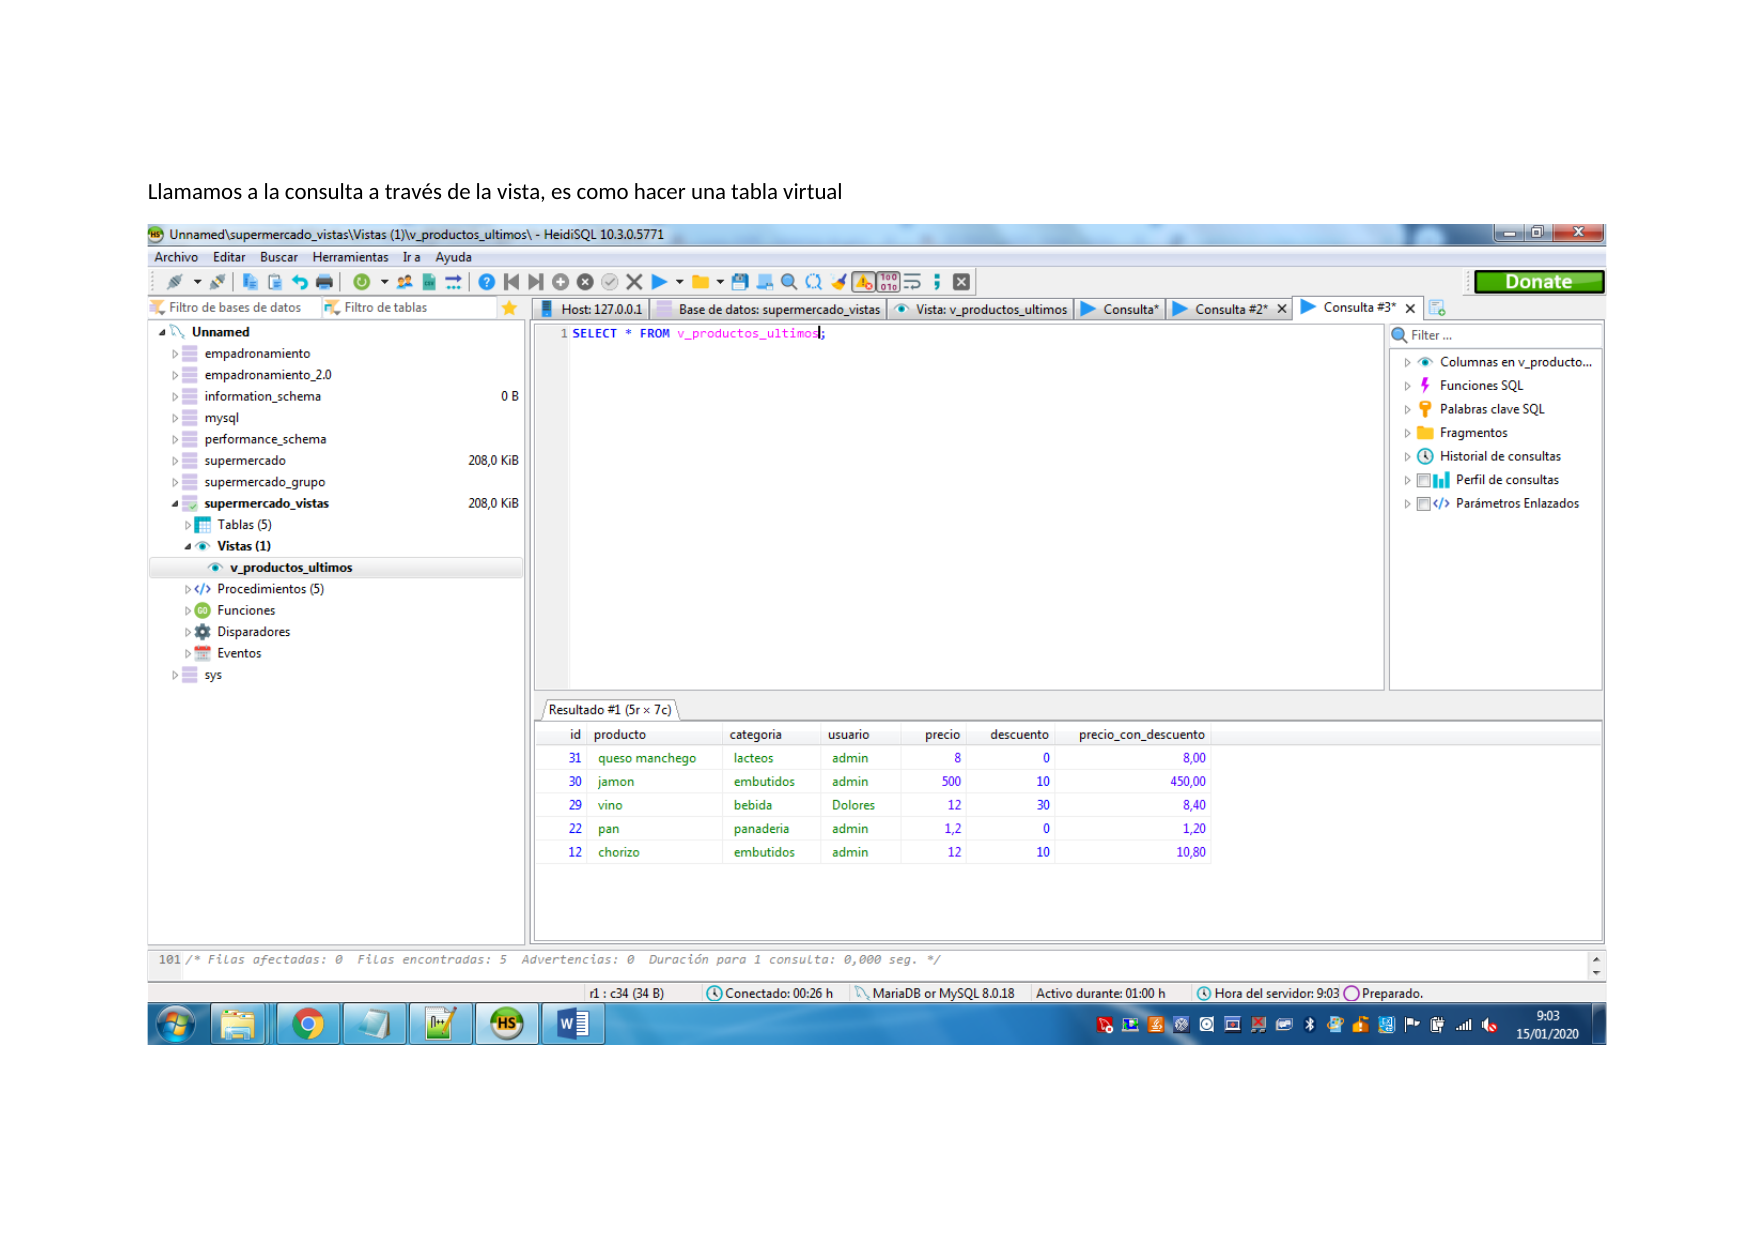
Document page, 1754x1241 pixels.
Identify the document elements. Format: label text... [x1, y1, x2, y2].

text Llamamos a la consulta a través de la vista, es como hacer una tabla virtual [148, 177, 1606, 205]
picture [147, 224, 1607, 1045]
